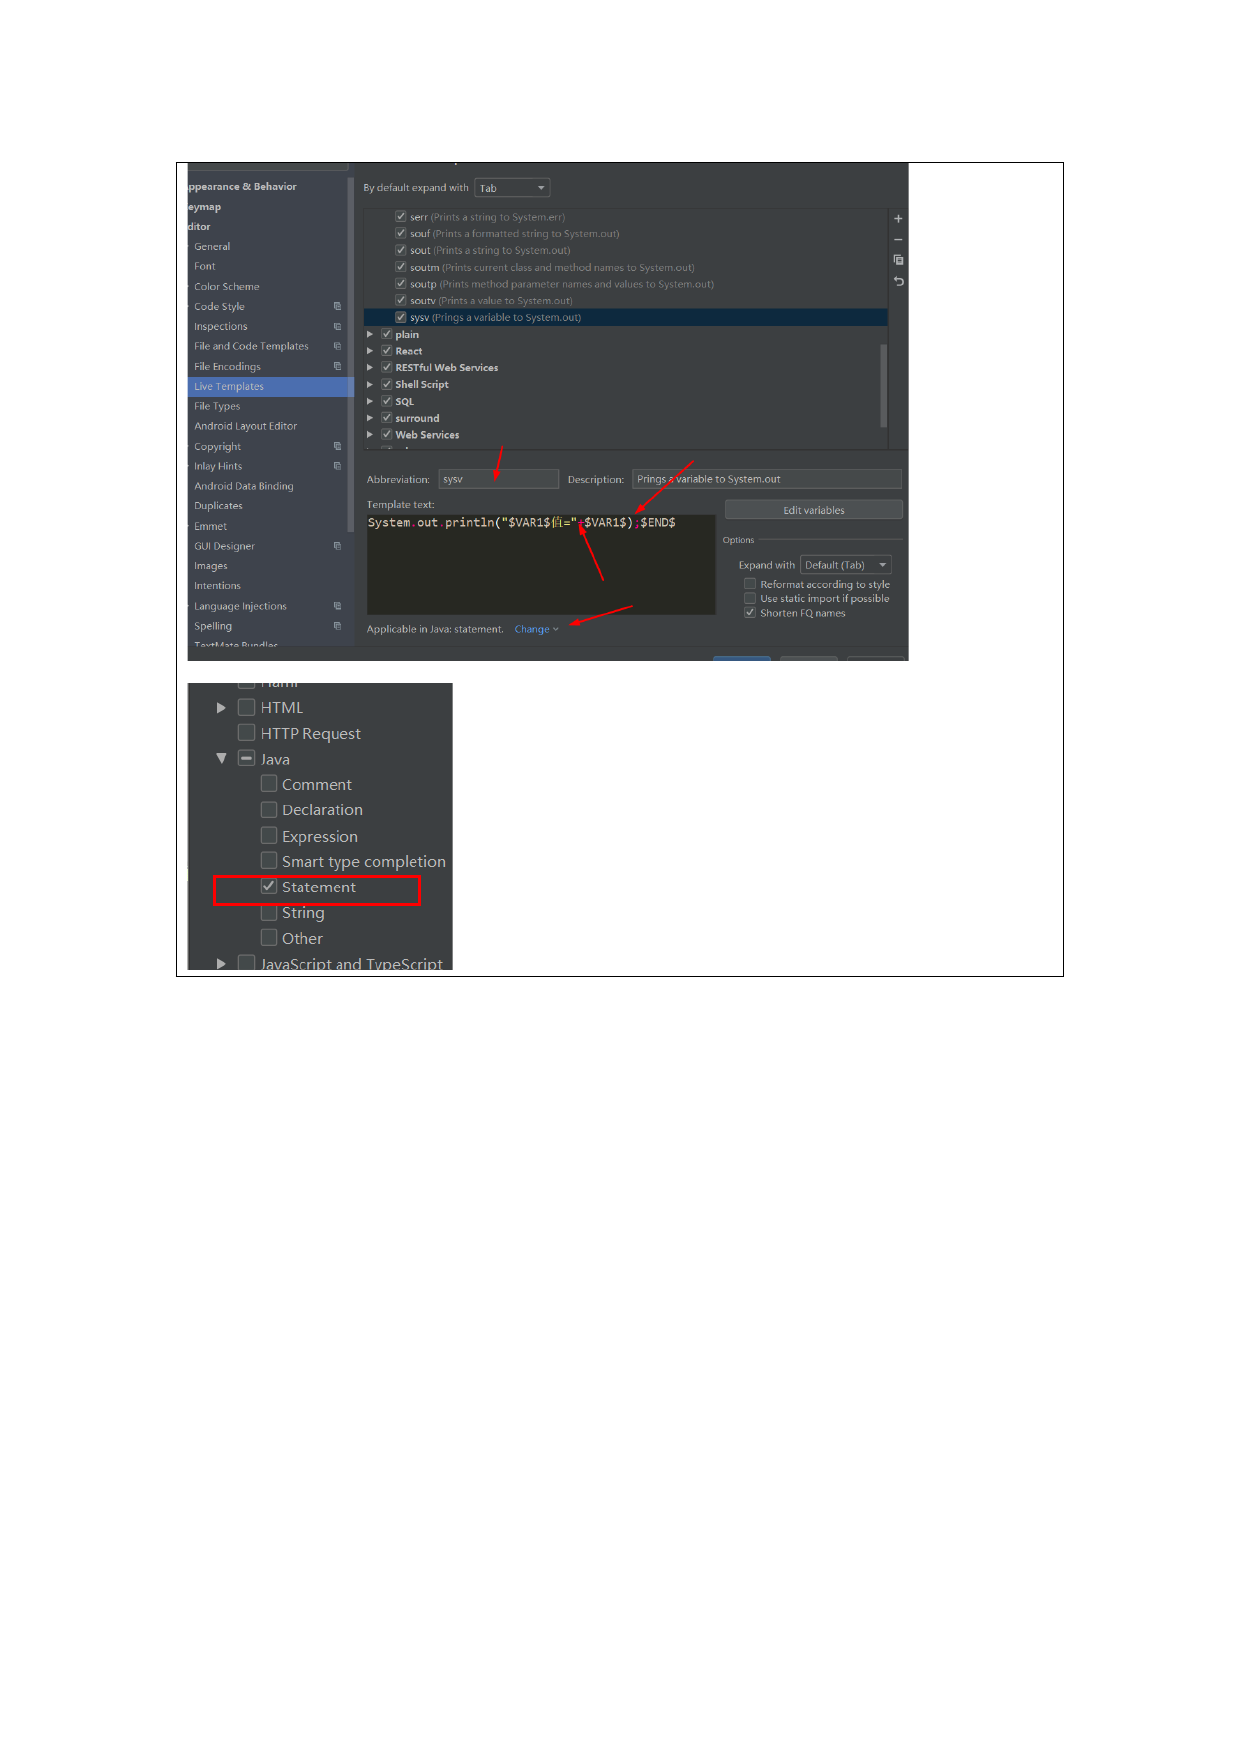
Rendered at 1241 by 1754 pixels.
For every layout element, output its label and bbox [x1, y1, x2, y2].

picture [187, 163, 909, 661]
table_header [177, 163, 1063, 976]
picture [187, 683, 453, 970]
